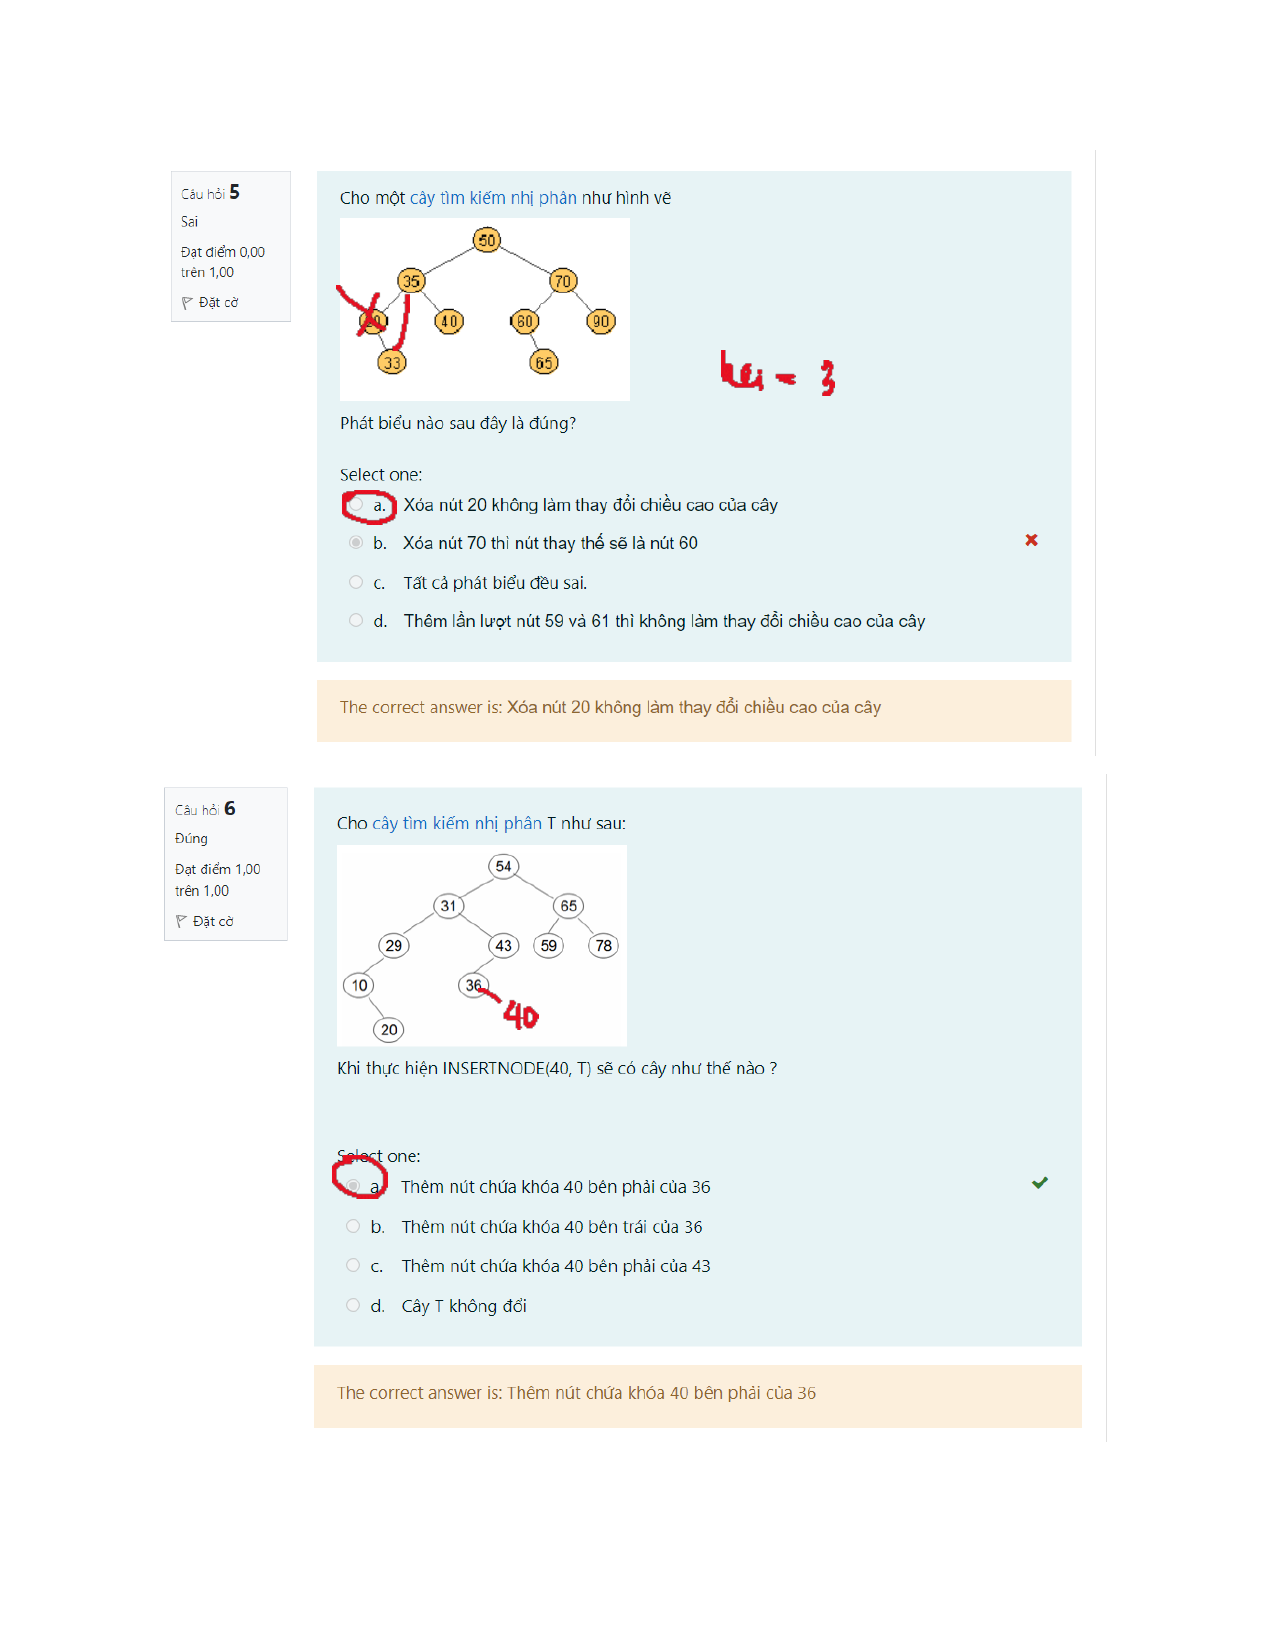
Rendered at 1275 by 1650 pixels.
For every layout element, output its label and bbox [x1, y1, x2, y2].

picture [150, 150, 1125, 756]
picture [150, 774, 1125, 1442]
